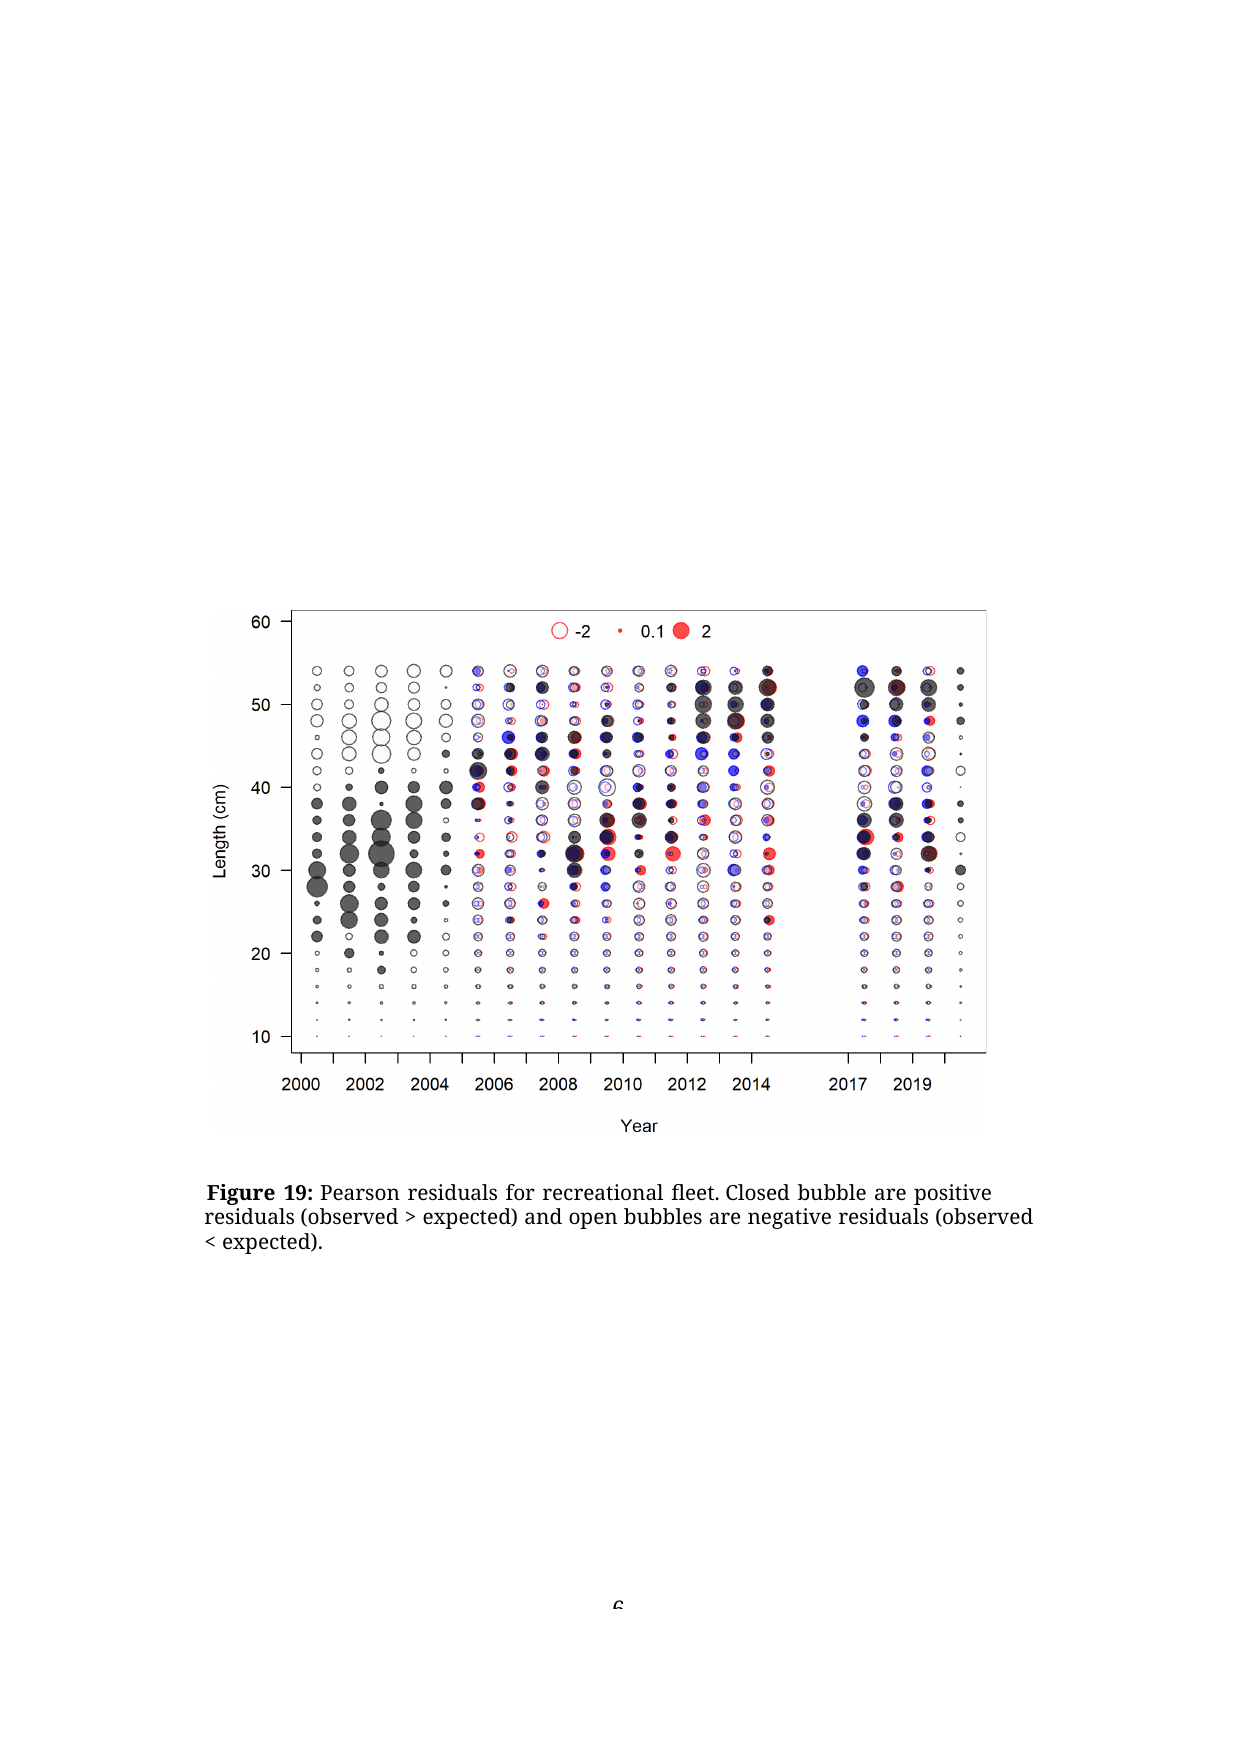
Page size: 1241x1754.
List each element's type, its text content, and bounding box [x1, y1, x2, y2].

picture [212, 610, 987, 1132]
text Figure 19: Pearson residuals for recreational fleet. Closed bubble are positive residuals (observed > expected) and open bubbles are negative residuals (observed < expected). [204, 1180, 1035, 1255]
